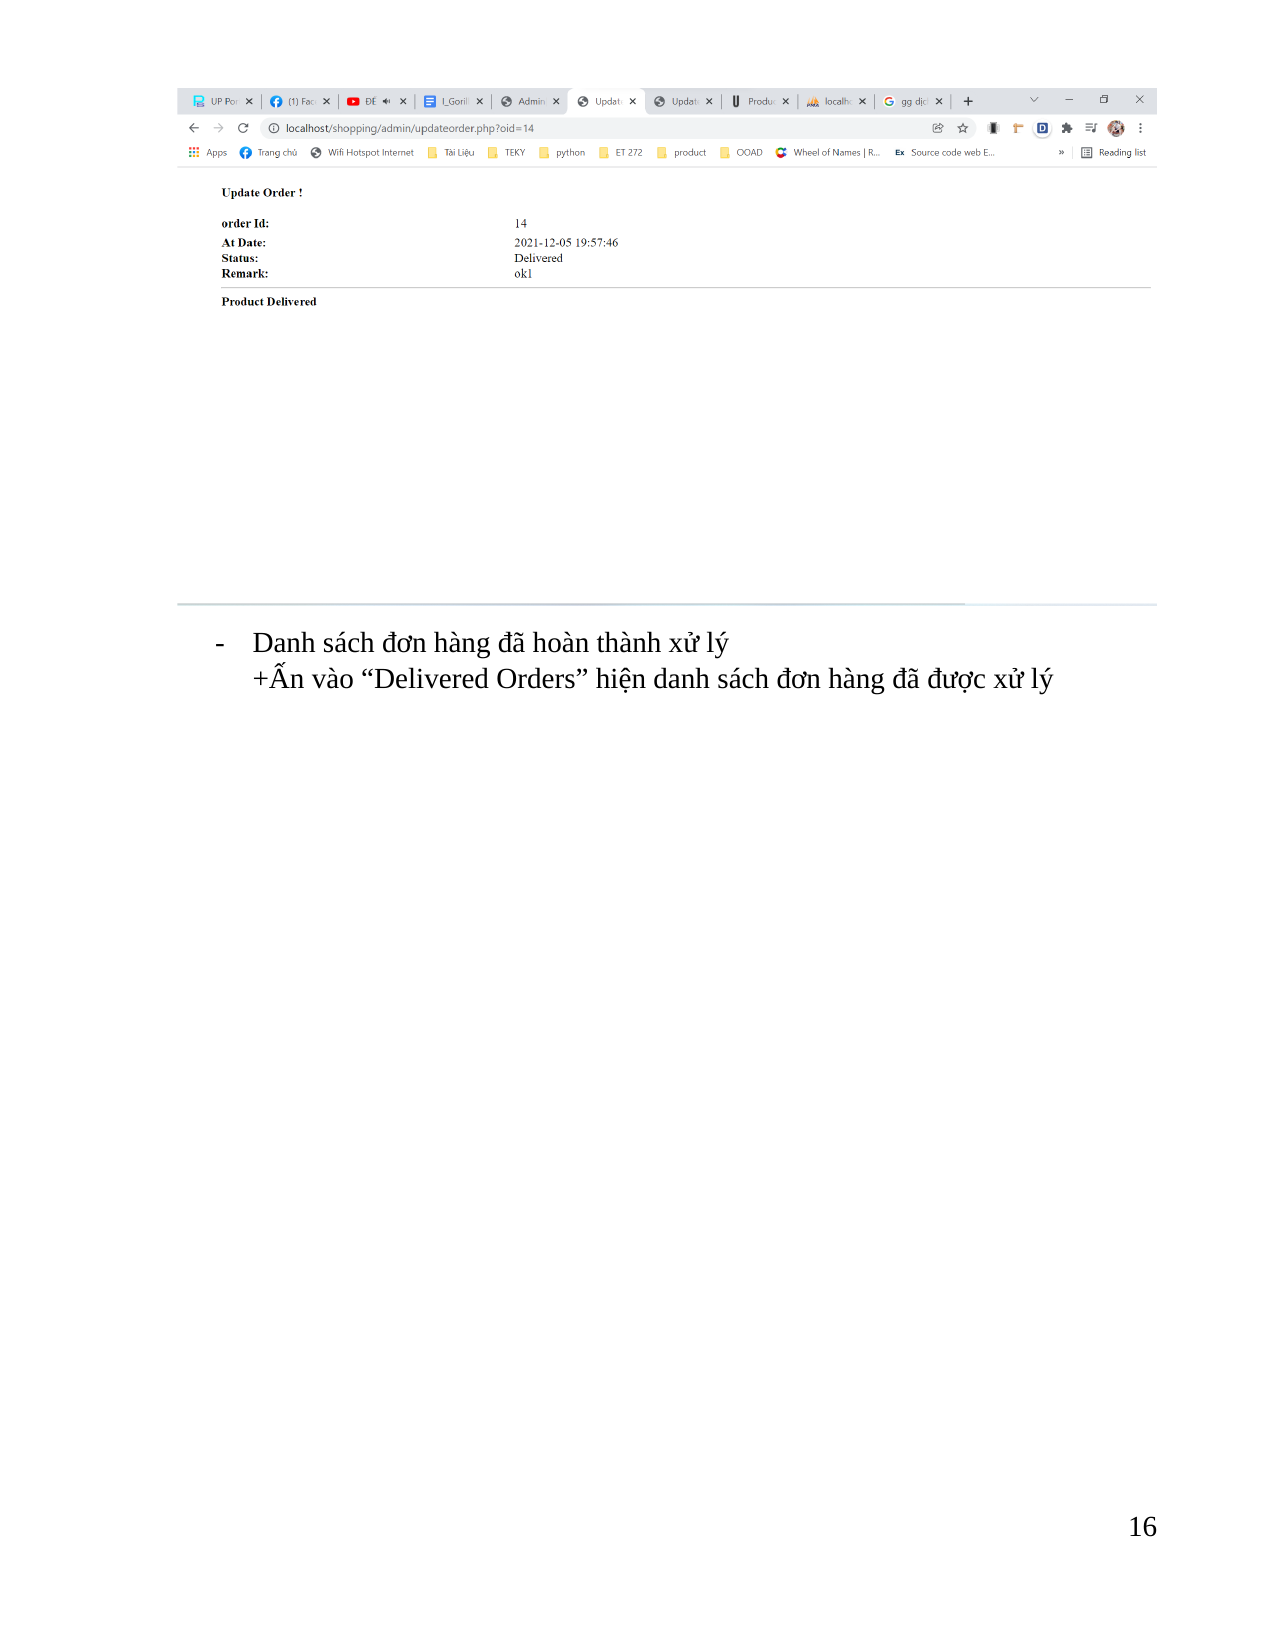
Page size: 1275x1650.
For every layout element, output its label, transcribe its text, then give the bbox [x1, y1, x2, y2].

picture [177, 88, 1157, 606]
list +Ấn vào “Delivered Orders” hiện danh sách đơn hàng đã được xử lý [252, 661, 1157, 695]
list Danh sách đơn hàng đã hoàn thành xử lý [215, 625, 1157, 659]
